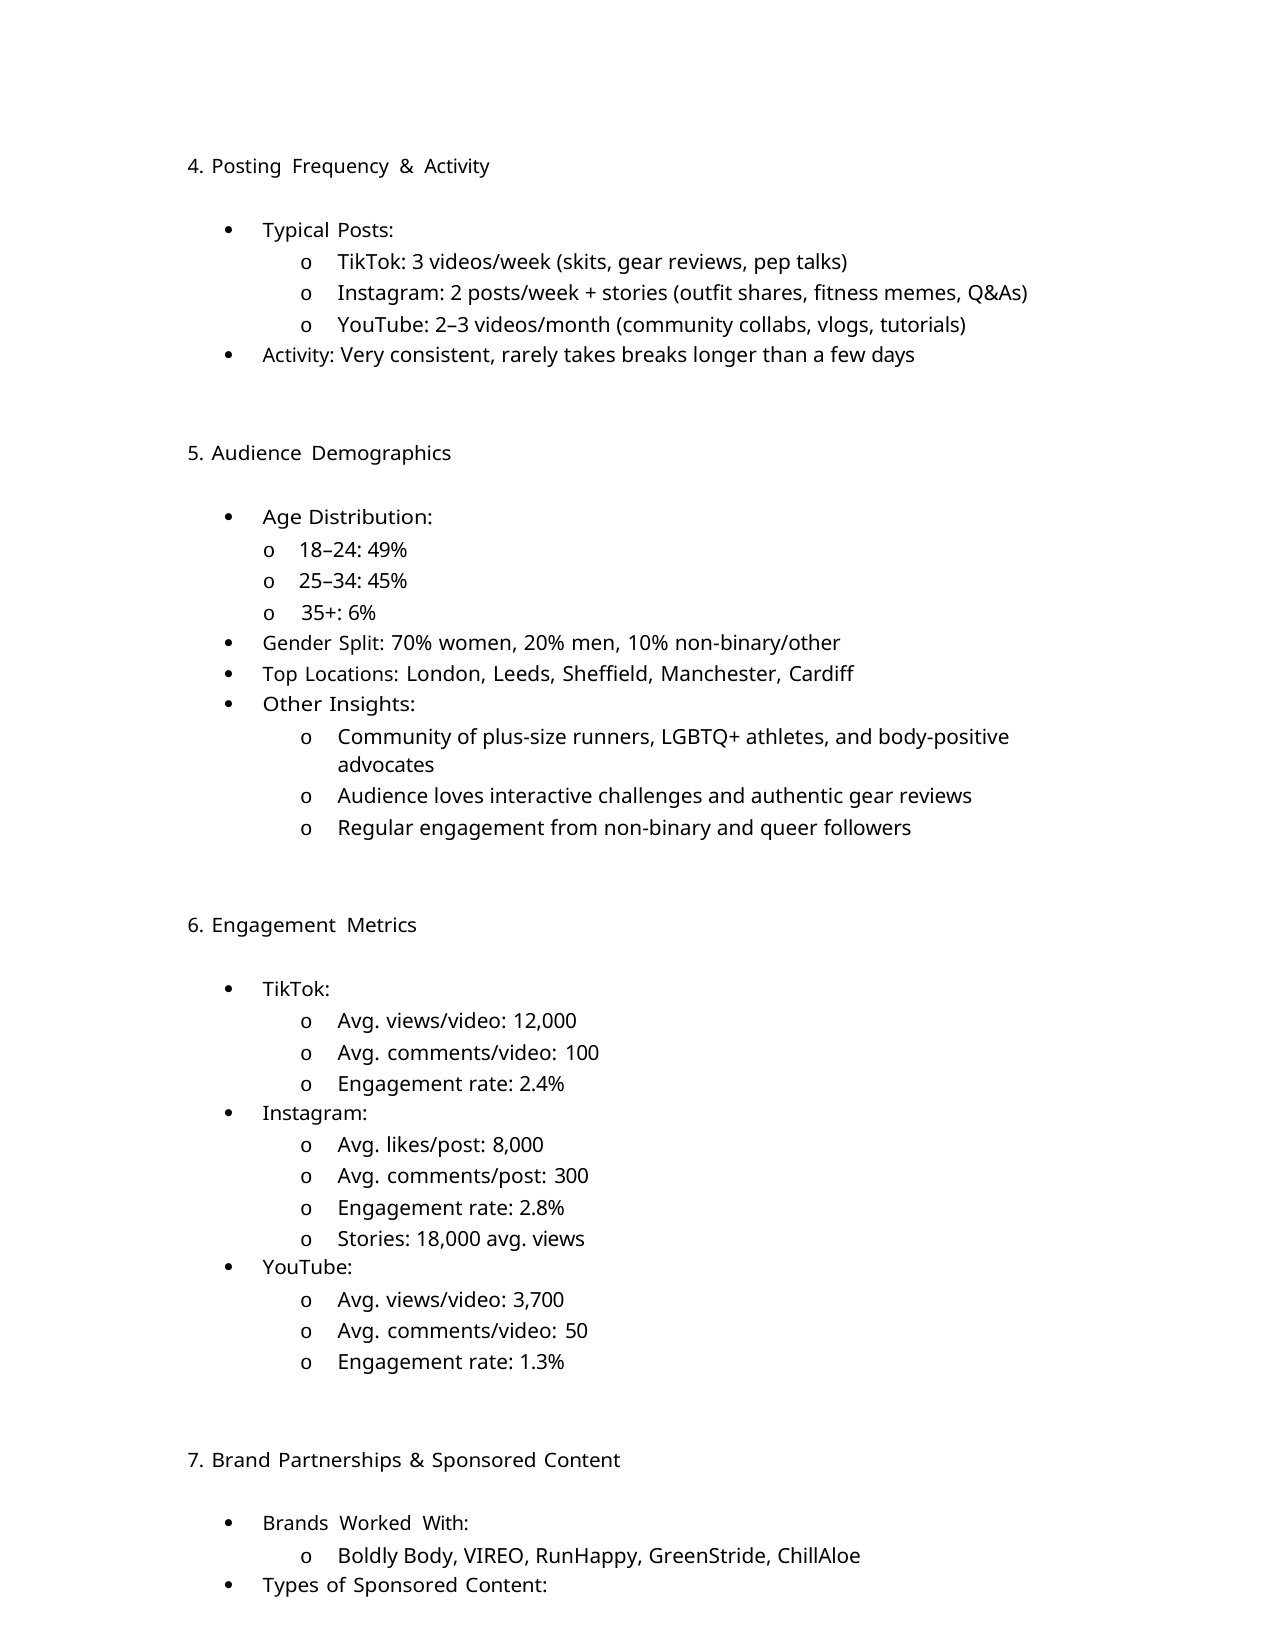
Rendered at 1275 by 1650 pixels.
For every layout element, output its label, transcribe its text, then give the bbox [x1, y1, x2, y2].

list TikTok: 3 videos/week (skits, gear reviews, pep talks) [300, 247, 1087, 276]
list YouTube: 2–3 videos/month (community collabs, vlogs, tutorials) [300, 310, 1087, 338]
list Avg. views/video: 12,000 [300, 1006, 1087, 1035]
list Brands Worked With: [225, 1510, 1087, 1537]
list Types of Sponsored Content: [225, 1571, 1087, 1598]
list Engagement rate: 2.8% [300, 1193, 1087, 1221]
text o 25–34: 45% [263, 567, 1087, 595]
list Avg. comments/video: 50 [300, 1316, 1087, 1345]
list Typical Posts: [225, 216, 1087, 243]
list Posting Frequency & Activity [187, 152, 1087, 179]
list Avg. comments/video: 100 [300, 1038, 1087, 1066]
list YouTube: [225, 1254, 1087, 1281]
list Avg. comments/post: 300 [300, 1161, 1087, 1190]
list Activity: Very consistent, rarely takes breaks longer than a few days [225, 340, 1087, 368]
list Age Distribution: [225, 503, 1087, 530]
list Engagement rate: 2.4% [300, 1069, 1087, 1097]
list Top Locations: London, Leeds, Sheffield, Manchester, Cardiff [225, 659, 1087, 687]
list Brand Partnerships & Sponsored Content [187, 1446, 1087, 1473]
list Instagram: 2 posts/week + stories (outfit shares, fitness memes, Q&As) [300, 278, 1087, 307]
list TikTok: [225, 975, 1087, 1002]
list Gender Split: 70% women, 20% men, 10% non-binary/other [225, 628, 1087, 656]
list Instagram: [225, 1099, 1087, 1126]
list Avg. views/video: 3,700 [300, 1285, 1087, 1313]
list Stories: 18,000 avg. views [300, 1224, 1087, 1252]
text o 35+: 6% [263, 598, 1087, 626]
list Other Insights: [225, 691, 1087, 717]
list Audience loves interactive challenges and authentic gear reviews [300, 782, 1087, 810]
list Boldly Body, VIREO, RunHappy, GreenStride, ChillAloe [300, 1541, 1087, 1570]
list Audience Demographics [187, 439, 1087, 467]
text o 18–24: 49% [263, 535, 1087, 564]
list Community of plus-size runners, LGBTQ+ athletes, and body-positive advocates [300, 722, 1087, 779]
list Avg. likes/post: 8,000 [300, 1130, 1087, 1159]
list Engagement Metrics [187, 911, 1087, 938]
list Regular engagement from non-binary and queer followers [300, 813, 1087, 841]
list Engagement rate: 1.3% [300, 1347, 1087, 1376]
